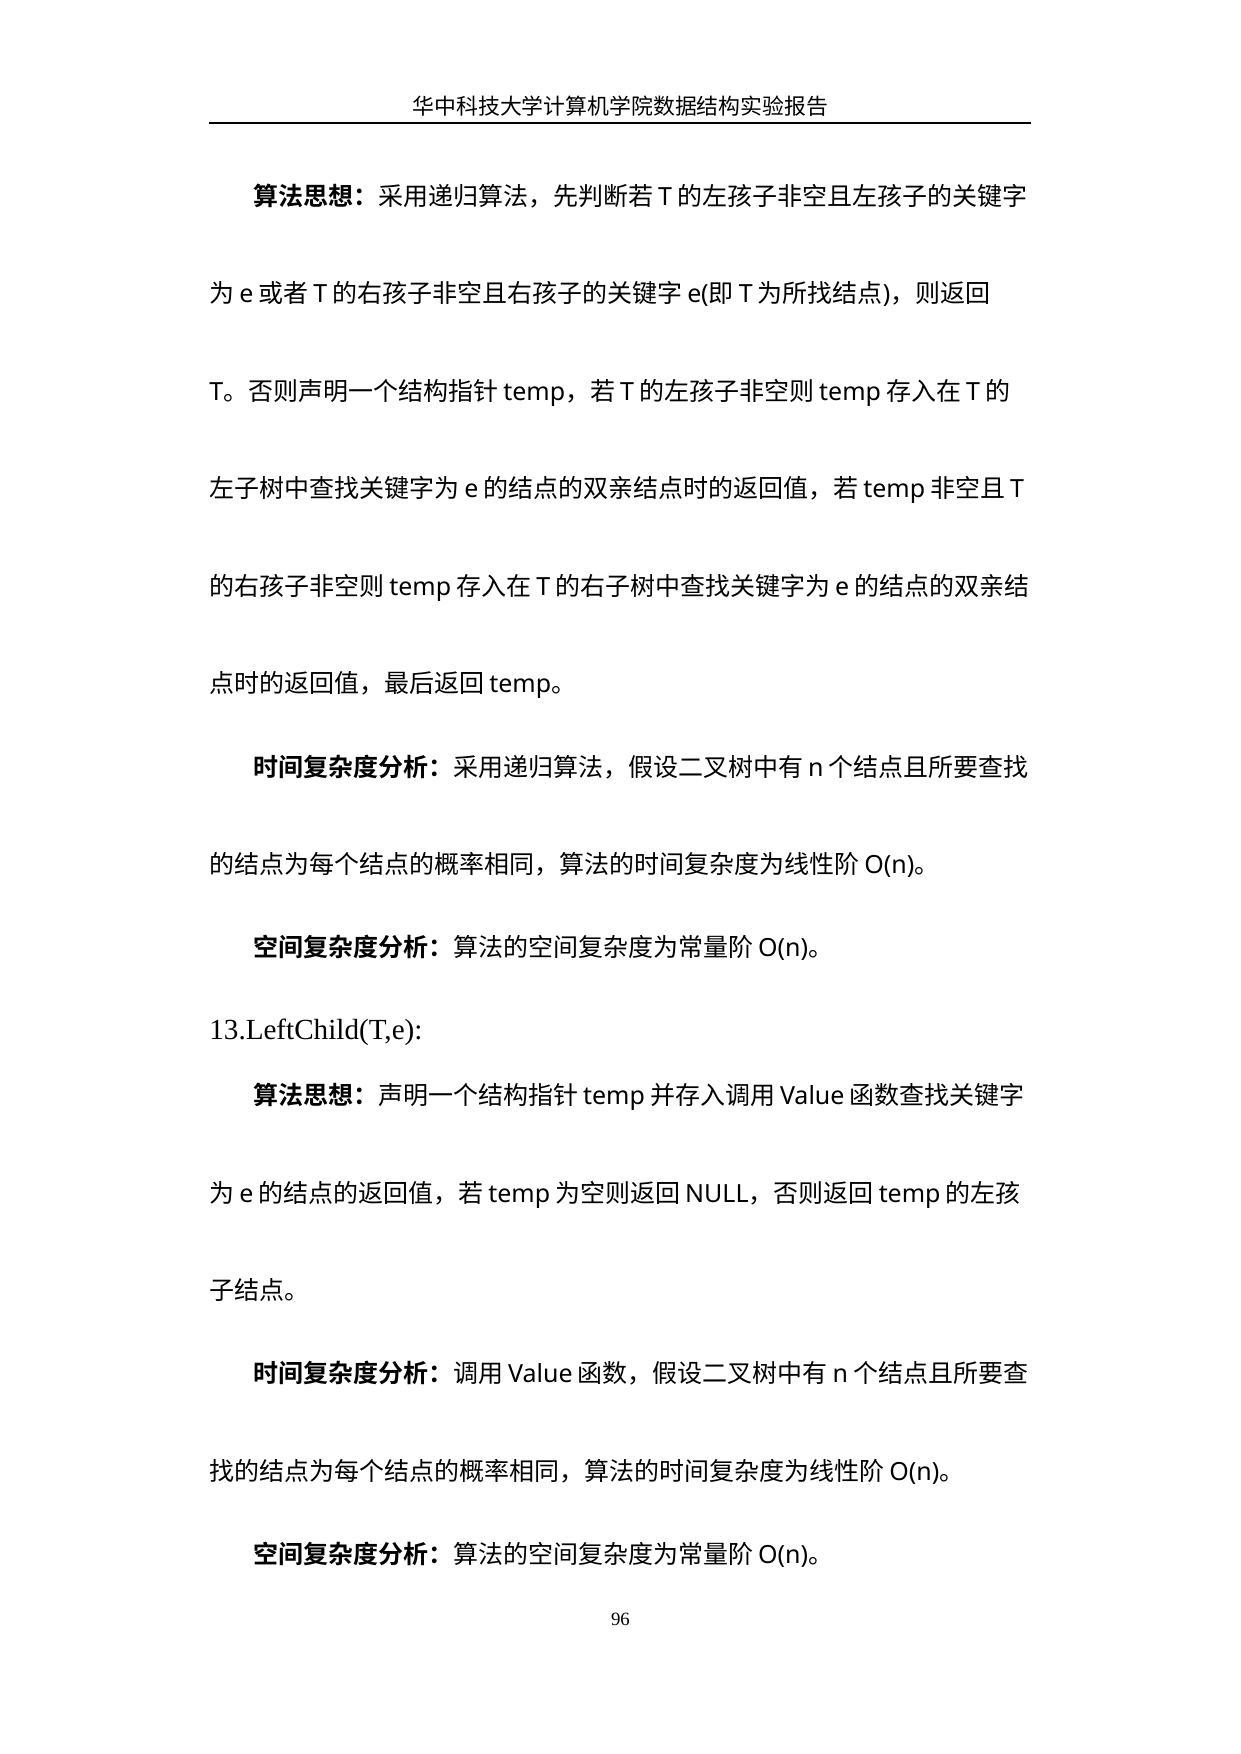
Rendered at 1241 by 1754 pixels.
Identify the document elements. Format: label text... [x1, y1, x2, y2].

text 空间复杂度分析：算法的空间复杂度为常量阶O(n)。 [209, 1520, 1031, 1585]
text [209, 1339, 1031, 1502]
text 13.LeftChild(T,e): [209, 996, 1031, 1061]
text 空间复杂度分析：算法的空间复杂度为常量阶O(n)。 [209, 913, 1031, 978]
text 时间复杂度分析：采用递归算法，假设二叉树中有n个结点且所要查找的结点为每个结点的概率相同，算法的时间复杂度为线性阶O(n)。 [209, 733, 1031, 895]
text 算法思想：声明一个结构指针temp并存入调用Value函数查找关键字为e的结点的返回值，若temp为空则返回NULL，否则返回temp的左孩子结点。 [209, 1061, 1031, 1321]
text 算法思想：采用递归算法，先判断若T的左孩子非空且左孩子的关键字为e或者T的右孩子非空且右孩子的关键字e(即T为所找结点)，则返回T。否则声明一个结构指针temp，若T的左孩子非空则temp存入在T的左子树中查找关键字为e的结点的双亲结点时的返回值，若temp非空且T的右孩子非空则temp存入在T的右子树中查找关键字为e的结点的双亲结点时的返回值，最后返回temp。 [209, 162, 1031, 714]
